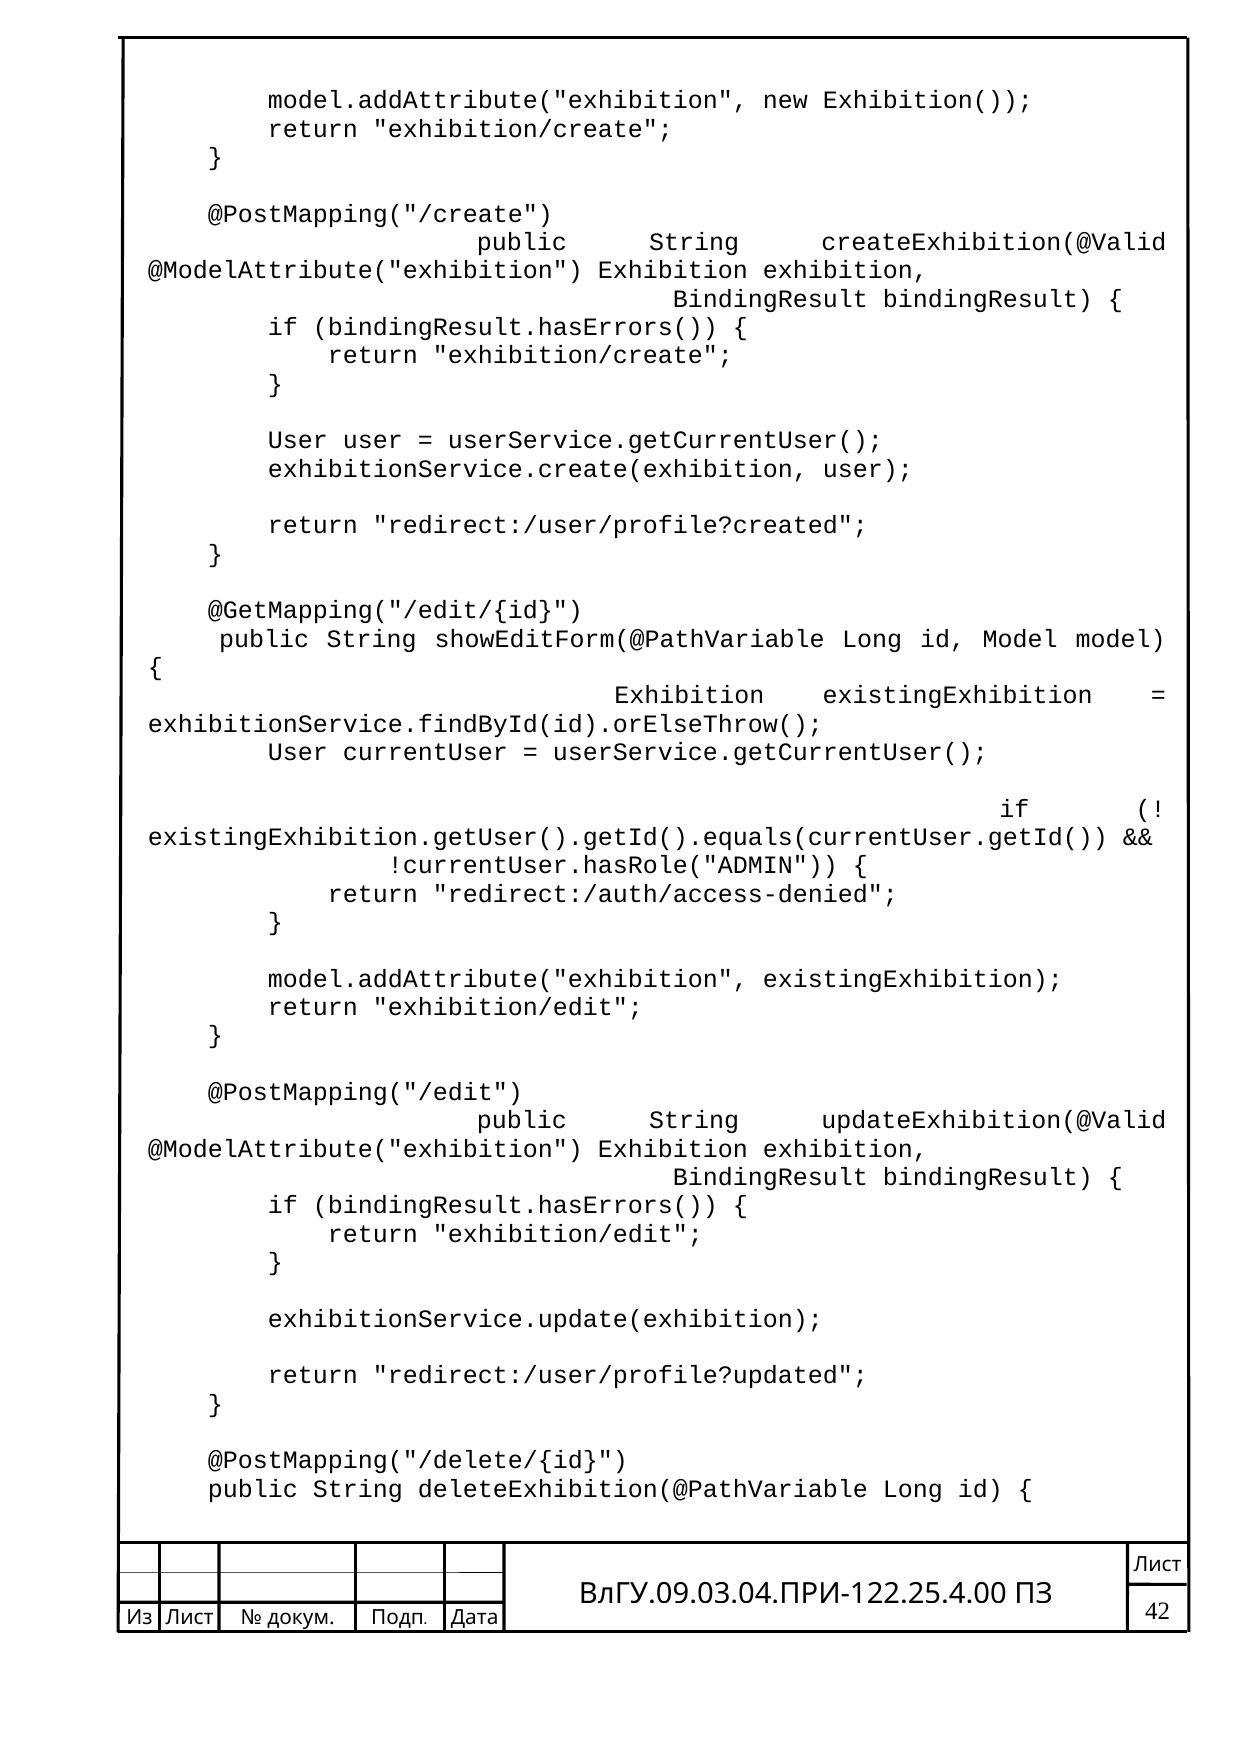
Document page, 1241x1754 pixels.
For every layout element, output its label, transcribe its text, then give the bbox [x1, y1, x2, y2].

text return "exhibition/create"; [148, 116, 1167, 144]
text @PostMapping("/delete/{id}") [148, 1448, 1167, 1476]
text } [148, 1249, 1167, 1278]
text User currentUser = userService.getCurrentUser(); [148, 739, 1167, 768]
text if (bindingResult.hasErrors()) { [148, 1193, 1167, 1221]
text public String deleteExhibition(@PathVariable Long id) { [148, 1476, 1167, 1504]
text !currentUser.hasRole("ADMIN")) { [148, 853, 1167, 881]
text return "redirect:/auth/access-denied"; [148, 881, 1167, 909]
text return "exhibition/edit"; [148, 1221, 1167, 1249]
text } [148, 541, 1167, 569]
text exhibitionService.create(exhibition, user); [148, 456, 1167, 484]
text } [148, 909, 1167, 938]
text Exhibition existingExhibition = exhibitionService.findById(id).orElseThrow(); [148, 683, 1167, 739]
text return "exhibition/create"; [148, 343, 1167, 371]
text public String updateExhibition(@Valid @ModelAttribute("exhibition") Exhibition exhibition, [148, 1108, 1167, 1164]
text } [148, 1391, 1167, 1419]
text model.addAttribute("exhibition", existingExhibition); [148, 966, 1167, 994]
text @GetMapping("/edit/{id}") [148, 598, 1167, 626]
text if (!existingExhibition.getUser().getId().equals(currentUser.getId()) && [148, 796, 1167, 853]
text } [148, 144, 1167, 173]
text BindingResult bindingResult) { [148, 1164, 1167, 1193]
text return "redirect:/user/profile?updated"; [148, 1363, 1167, 1391]
text if (bindingResult.hasErrors()) { [148, 314, 1167, 343]
text BindingResult bindingResult) { [148, 286, 1167, 314]
text return "redirect:/user/profile?created"; [148, 513, 1167, 541]
text @PostMapping("/create") [148, 201, 1167, 229]
text return "exhibition/edit"; [148, 994, 1167, 1023]
text @PostMapping("/edit") [148, 1079, 1167, 1108]
text public String showEditForm(@PathVariable Long id, Model model) { [148, 626, 1167, 683]
text } [148, 1023, 1167, 1051]
text public String createExhibition(@Valid @ModelAttribute("exhibition") Exhibition exhibition, [148, 229, 1167, 286]
text User user = userService.getCurrentUser(); [148, 428, 1167, 456]
text exhibitionService.update(exhibition); [148, 1306, 1167, 1334]
text model.addAttribute("exhibition", new Exhibition()); [148, 88, 1167, 116]
text } [148, 371, 1167, 399]
